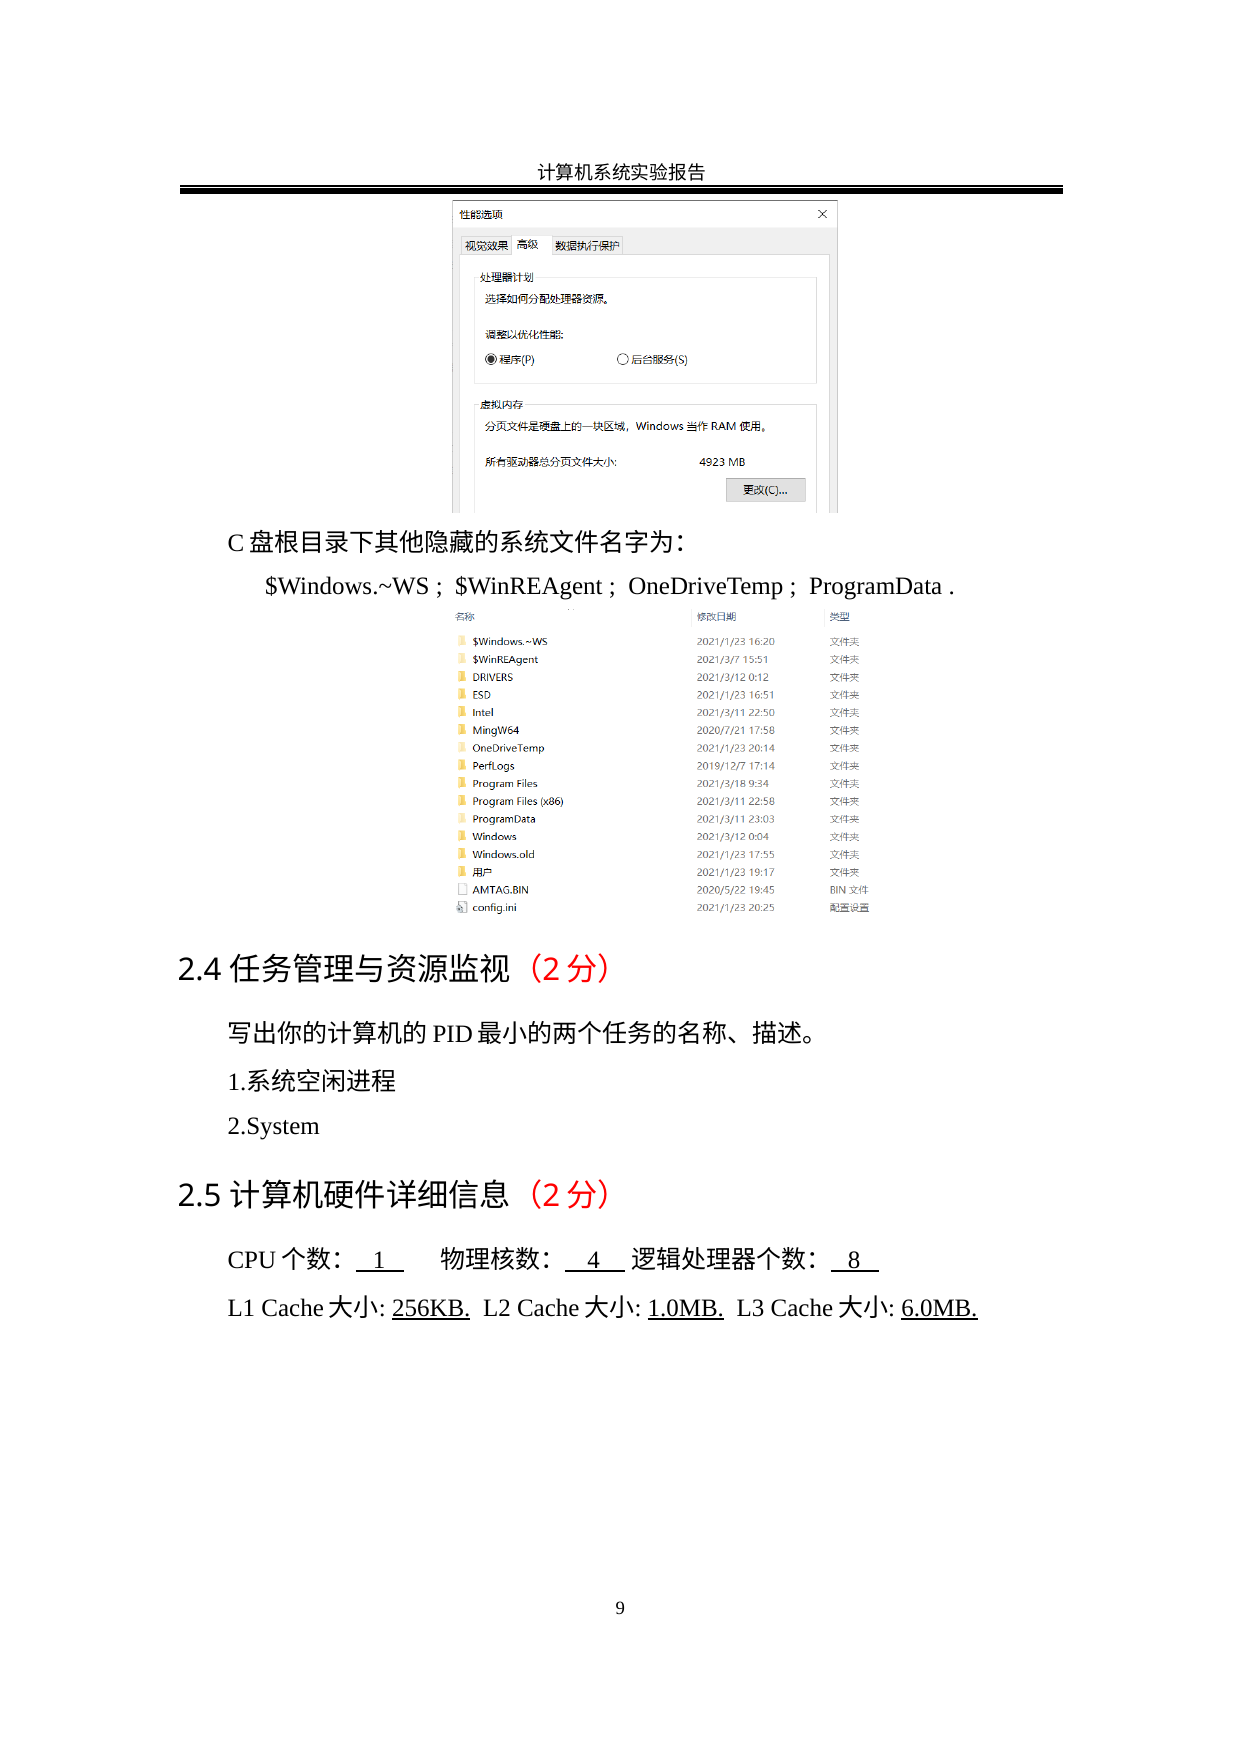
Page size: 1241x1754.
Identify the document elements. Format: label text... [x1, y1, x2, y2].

picture [450, 609, 878, 914]
picture [452, 200, 838, 513]
subtitle 2.4 任务管理与资源监视（2分） [177, 948, 1063, 988]
text 写出你的计算机的PID最小的两个任务的名称、描述。 [177, 1013, 1063, 1049]
text $Windows.~WS ; $WinREAgent ; OneDriveTemp ; ProgramData . [215, 571, 1063, 600]
text 2.System [177, 1111, 1063, 1139]
text L1 Cache大小: 256KB. L2 Cache大小: 1.0MB. L3 Cache大小: 6.0MB. [177, 1288, 1063, 1324]
text C盘根目录下其他隐藏的系统文件名字为： [177, 522, 1063, 558]
text 1.系统空闲进程 [177, 1062, 1063, 1098]
text CPU个数： 1 物理核数： 4 逻辑处理器个数： 8 [177, 1239, 1063, 1275]
subtitle 2.5 计算机硬件详细信息（2分） [177, 1174, 1063, 1214]
